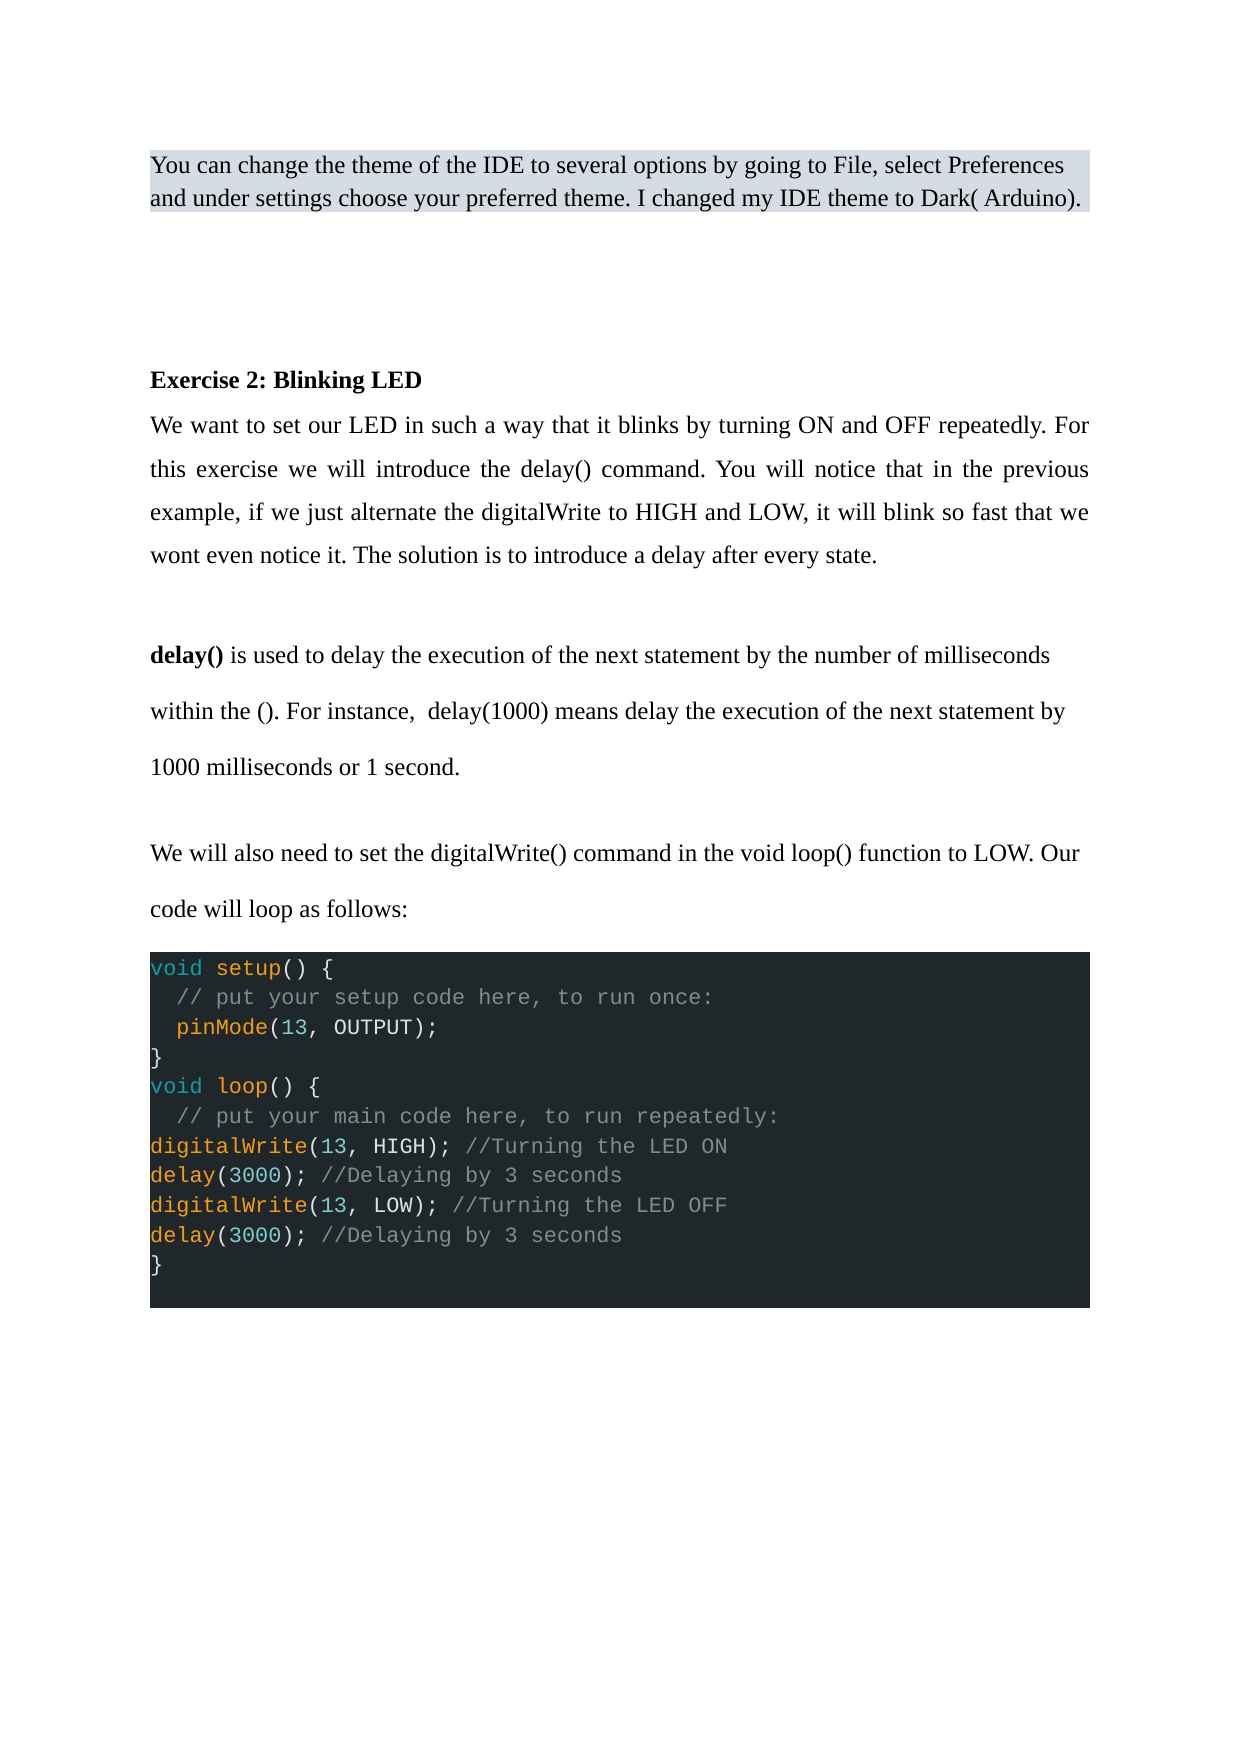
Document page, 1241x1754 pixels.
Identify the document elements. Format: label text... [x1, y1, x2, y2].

text We will also need to set the digitalWrite() command in the void loop() function to LOW. Our code will loop as follows: [150, 810, 1090, 923]
text // put your main code here, to run repeatedly: [150, 1100, 1090, 1130]
text delay(3000); //Delaying by 3 seconds [150, 1160, 1090, 1189]
text delay() is used to delay the execution of the next statement by the number of milliseconds within the (). For instance, delay(1000) means delay the execution of the next statement by 1000 milliseconds or 1 second. [150, 612, 1090, 781]
text void loop() { [150, 1071, 1090, 1100]
text digitalWrite(13, HIGH); //Turning the LED ON [150, 1130, 1090, 1160]
text } [150, 1041, 1090, 1071]
text // put your setup code here, to run once: [150, 982, 1090, 1011]
text } [150, 1249, 1090, 1278]
text We want to set our LED in such a way that it blinks by turning ON and OFF repeatedly. For this exercise we will introduce the delay() command. You will notice that in the previous example, if we just alternate the digitalWrite to HIGH and LOW, it will blink so fast that we wont even notice it. The solution is to introduce a delay after every state. [150, 411, 1090, 569]
text You can change the theme of the IDE to several options by going to File, select Preferences and under settings choose your preferred theme. I changed my IDE theme to Dark( Arduino). [150, 150, 1090, 212]
text void setup() { [150, 952, 1090, 982]
text digitalWrite(13, LOW); //Turning the LED OFF [150, 1189, 1090, 1219]
text Exercise 2: Blinking LED [150, 365, 1090, 394]
text pinMode(13, OUTPUT); [150, 1011, 1090, 1041]
text delay(3000); //Delaying by 3 seconds [150, 1219, 1090, 1249]
